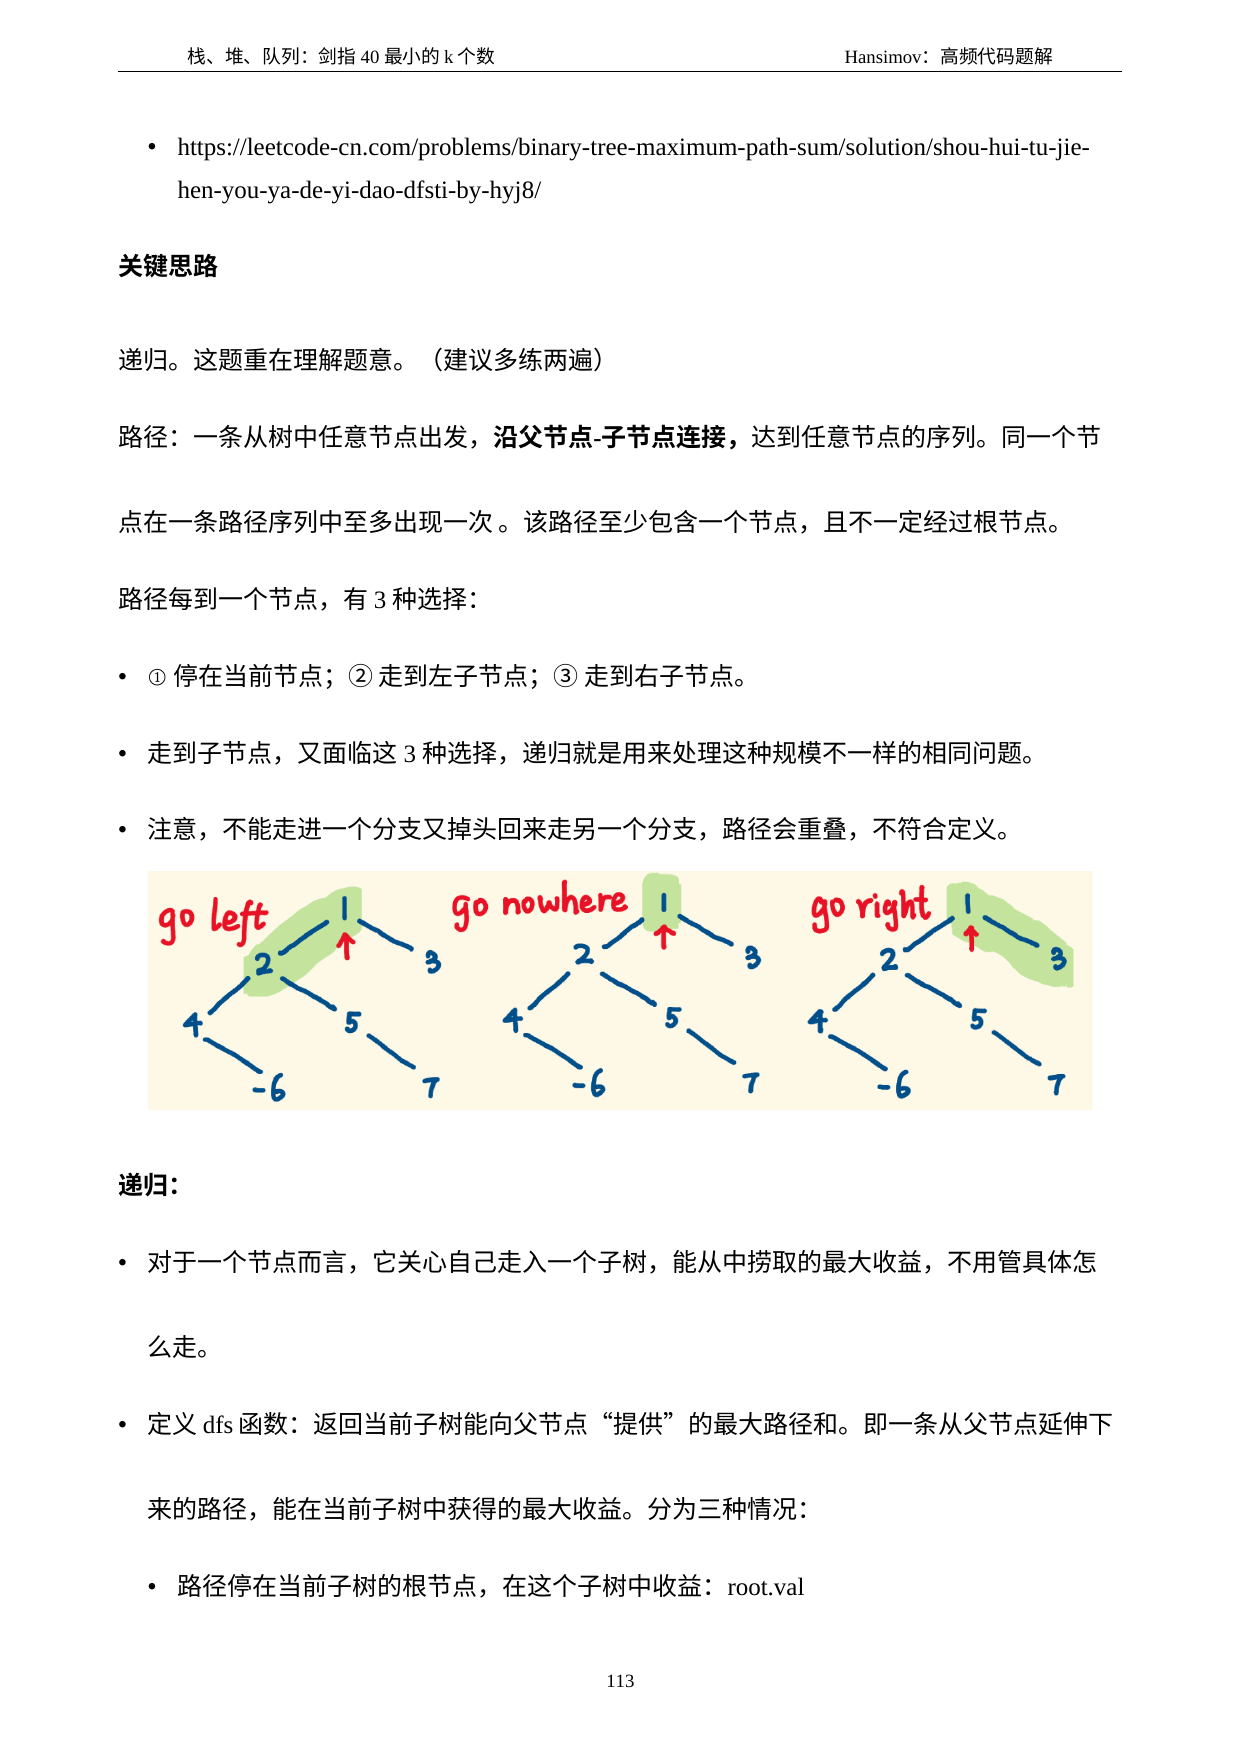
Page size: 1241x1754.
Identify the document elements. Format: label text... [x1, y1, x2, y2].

picture [147, 871, 1093, 1110]
subtitle 关键思路 [118, 230, 1097, 298]
text 定义dfs函数：返回当前子树能向父节点“提供”的最大路径和。即一条从父节点延伸下来的路径，能在当前子树中获得的最大收益。分为三种情况： [118, 1389, 1122, 1542]
text 走到子节点，又面临这 3 种选择，递归就是用来处理这种规模不一样的相同问题。 [118, 717, 1122, 785]
text https://leetcode-cn.com/problems/binary-tree-maximum-path-sum/solution/shou-hui-tu-jie-hen-you-ya-de-yi-dao-dfsti-by-hyj8/ [148, 130, 1122, 206]
text 路径停在当前子树的根节点，在这个子树中收益：root.val [148, 1551, 1122, 1619]
text 路径：一条从树中任意节点出发，沿父节点-子节点连接，达到任意节点的序列。同一个节点在一条路径序列中至多出现一次 。该路径至少包含一个节点，且不一定经过根节点。 [118, 401, 1122, 554]
text ① 停在当前节点；② 走到左子节点；③ 走到右子节点。 [118, 640, 1122, 708]
text 递归： [118, 1150, 1122, 1218]
text 路径每到一个节点，有 3 种选择： [118, 563, 1122, 631]
text 注意，不能走进一个分支又掉头回来走另一个分支，路径会重叠，不符合定义。 [118, 794, 1122, 862]
text 递归。这题重在理解题意。（建议多练两遍） [118, 324, 1122, 392]
text 对于一个节点而言，它关心自己走入一个子树，能从中捞取的最大收益，不用管具体怎么走。 [118, 1227, 1122, 1380]
